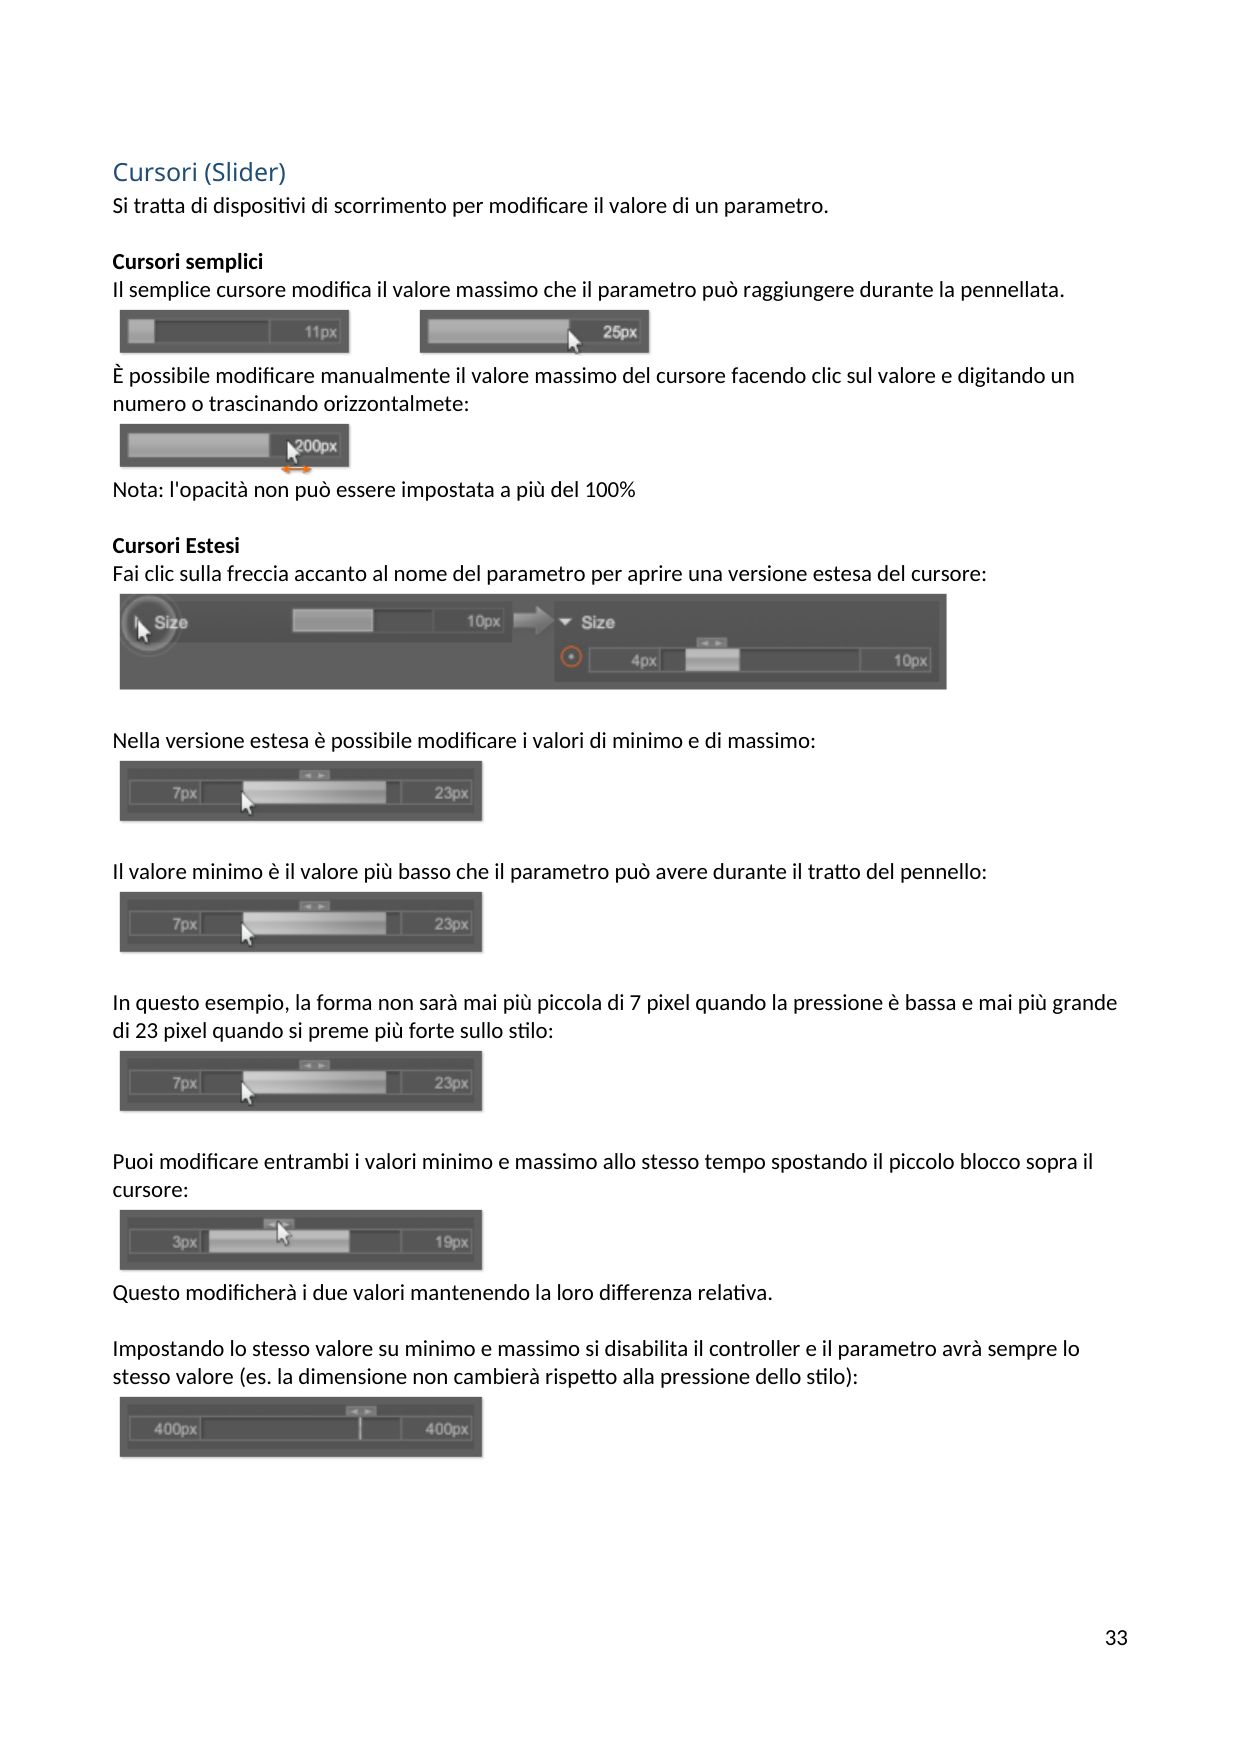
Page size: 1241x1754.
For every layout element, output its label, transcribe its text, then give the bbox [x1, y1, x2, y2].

text Nella versione estesa è possibile modificare i valori di minimo e di massimo: [112, 726, 1128, 754]
text Impostando lo stesso valore su minimo e massimo si disabilita il controller e il parametro avrà sempre lo stesso valore (es. la dimensione non cambierà rispetto alla pressione dello stilo): [112, 1334, 1128, 1390]
text Si tratta di dispositivi di scorrimento per modificare il valore di un parametro. [112, 191, 1128, 219]
picture [112, 1390, 489, 1465]
picture [112, 416, 357, 475]
text Questo modificherà i due valori mantenendo la loro differenza relativa. [112, 1278, 1128, 1306]
picture [112, 586, 955, 698]
text Cursori semplici [112, 247, 1128, 275]
picture [412, 303, 657, 361]
picture [112, 884, 489, 960]
picture [112, 753, 489, 829]
text Fai clic sulla freccia accanto al nome del parametro per aprire una versione estesa del cursore: [112, 559, 1128, 587]
text Il semplice cursore modifica il valore massimo che il parametro può raggiungere durante la pennellata. [112, 275, 1128, 303]
picture [112, 1202, 489, 1278]
text In questo esempio, la forma non sarà mai più piccola di 7 pixel quando la pressione è bassa e mai più grande di 23 pixel quando si preme più forte sullo stilo: [112, 988, 1128, 1044]
text È possibile modificare manualmente il valore massimo del cursore facendo clic sul valore e digitando un numero o trascinando orizzontalmete: [112, 361, 1128, 417]
text Il valore minimo è il valore più basso che il parametro può avere durante il tratto del pennello: [112, 857, 1128, 885]
text Cursori Estesi [112, 531, 1128, 559]
subtitle Cursori (Slider) [112, 154, 1128, 188]
text Nota: l'opacità non può essere impostata a più del 100% [112, 475, 1128, 503]
text Puoi modificare entrambi i valori minimo e massimo allo stesso tempo spostando il piccolo blocco sopra il cursore: [112, 1147, 1128, 1203]
picture [112, 303, 357, 361]
picture [112, 1043, 489, 1119]
